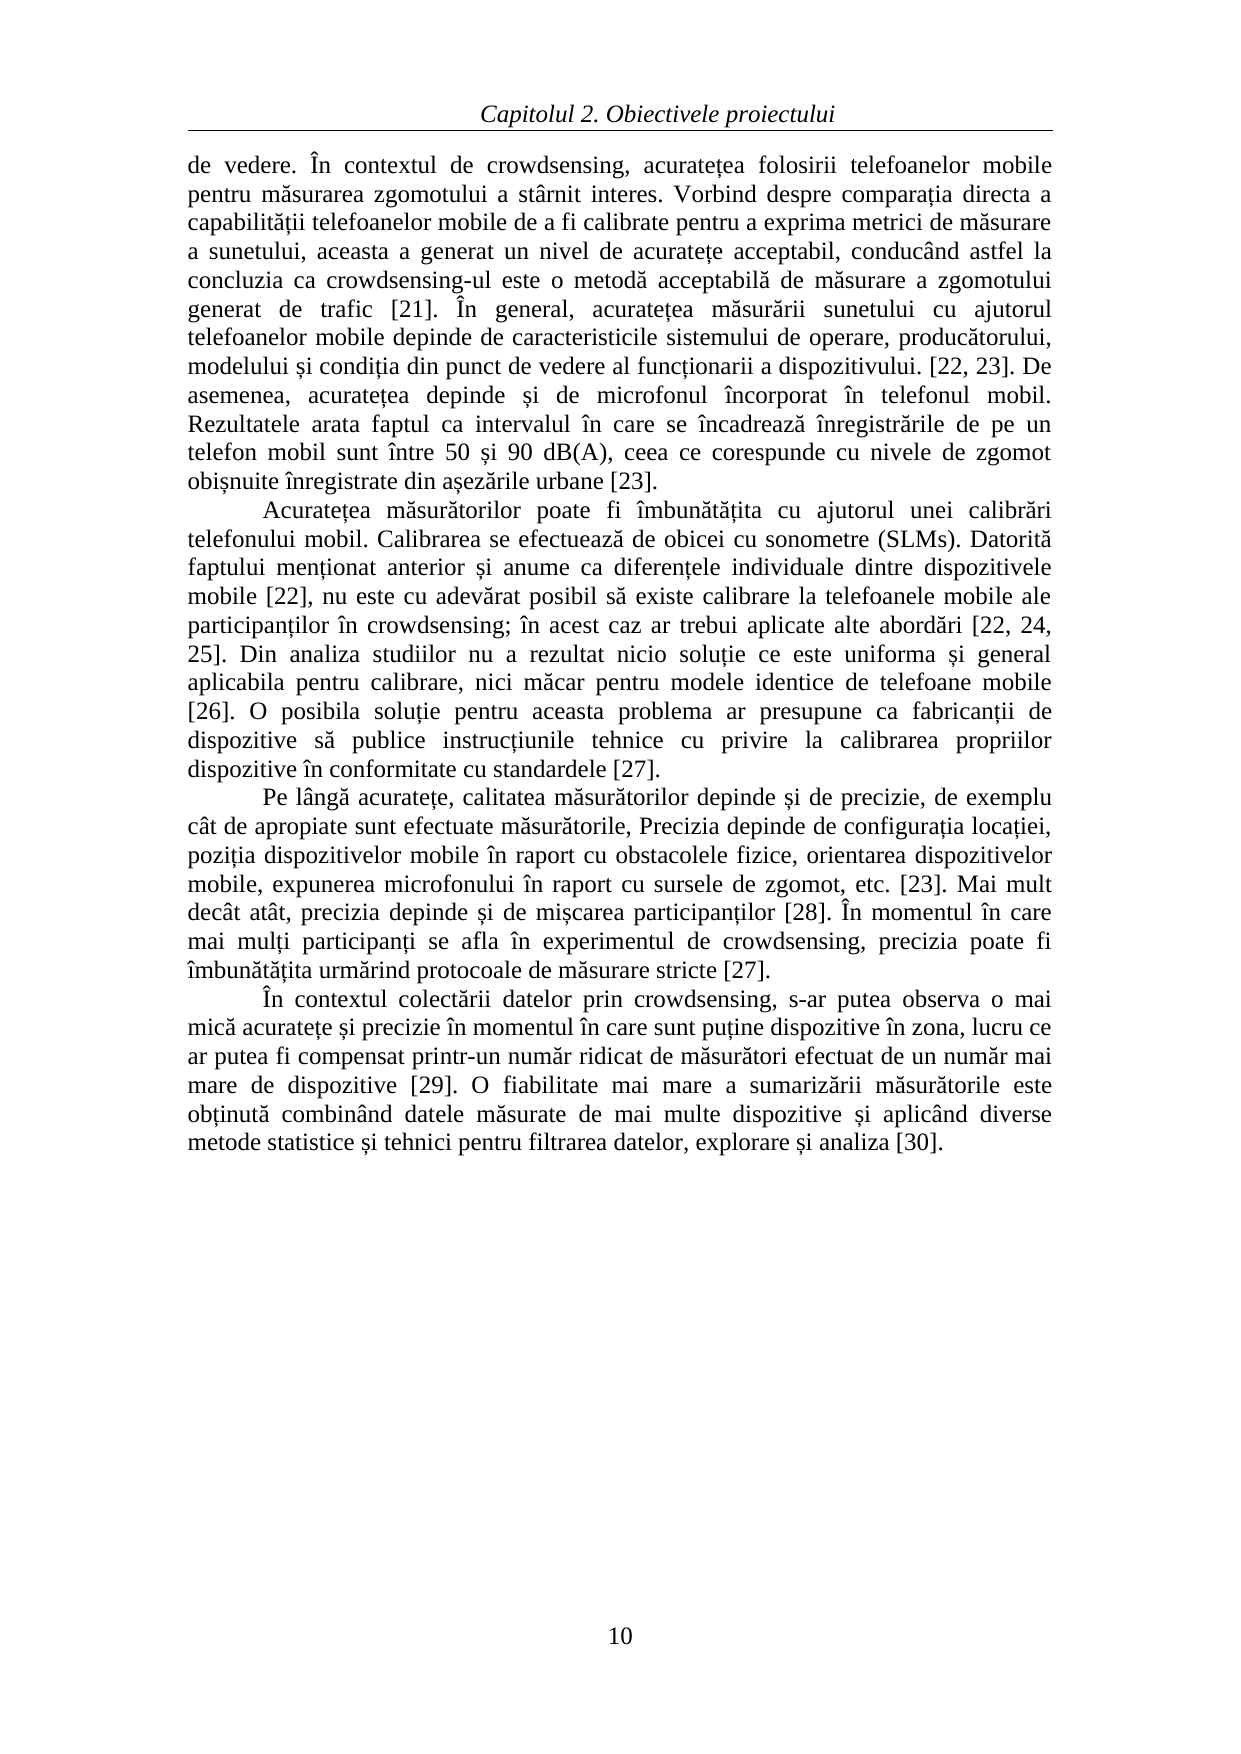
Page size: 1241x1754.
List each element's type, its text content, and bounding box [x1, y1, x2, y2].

text Pe lângă acuratețe, calitatea măsurătorilor depinde și de precizie, de exemplu cât de apropiate sunt efectuate măsurătorile, Precizia depinde de configurația locației, poziția dispozitivelor mobile în raport cu obstacolele fizice, orientarea dispozitivelor mobile, expunerea microfonului în raport cu sursele de zgomot, etc. [23]. Mai mult decât atât, precizia depinde și de mișcarea participanților [28]. În momentul în care mai mulți participanți se afla în experimentul de crowdsensing, precizia poate fi îmbunătățita urmărind protocoale de măsurare stricte [27]. [187, 782, 1053, 984]
text În contextul colectării datelor prin crowdsensing, s-ar putea observa o mai mică acuratețe și precizie în momentul în care sunt puține dispozitive în zona, lucru ce ar putea fi compensat printr-un număr ridicat de măsurători efectuat de un număr mai mare de dispozitive [29]. O fiabilitate mai mare a sumarizării măsurătorile este obținută combinând datele măsurate de mai multe dispozitive și aplicând diverse metode statistice și tehnici pentru filtrarea datelor, explorare și analiza [30]. [187, 984, 1053, 1156]
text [187, 150, 1053, 495]
text Acuratețea măsurătorilor poate fi îmbunătățita cu ajutorul unei calibrări telefonului mobil. Calibrarea se efectuează de obicei cu sonometre (SLMs). Datorită faptului menționat anterior și anume ca diferențele individuale dintre dispozitivele mobile [22], nu este cu adevărat posibil să existe calibrare la telefoanele mobile ale participanților în crowdsensing; în acest caz ar trebui aplicate alte abordări [22, 24, 25]. Din analiza studiilor nu a rezultat nicio soluție ce este uniforma și general aplicabila pentru calibrare, nici măcar pentru modele identice de telefoane mobile [26]. O posibila soluție pentru aceasta problema ar presupune ca fabricanții de dispozitive să publice instrucțiunile tehnice cu privire la calibrarea propriilor dispozitive în conformitate cu standardele [27]. [187, 495, 1053, 782]
